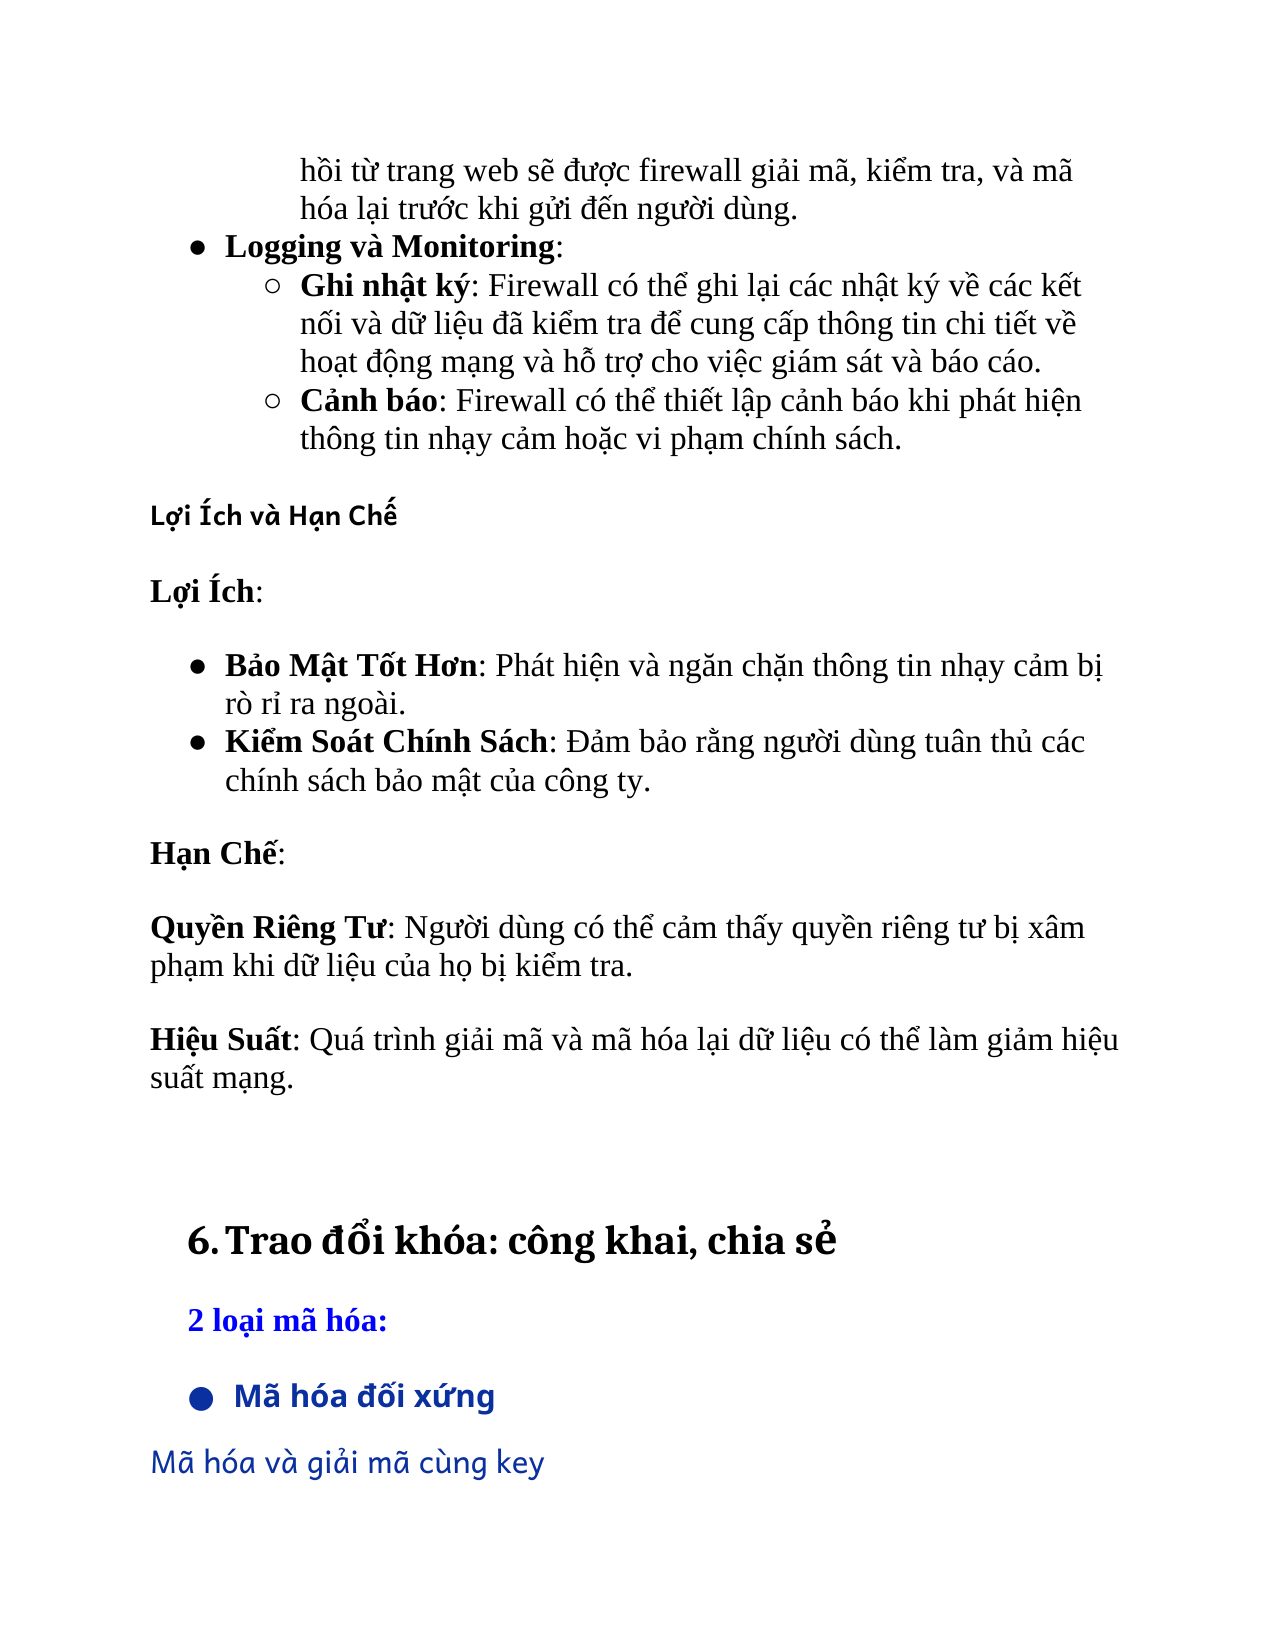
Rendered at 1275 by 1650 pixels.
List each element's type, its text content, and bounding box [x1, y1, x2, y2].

text Quyền Riêng Tư: Người dùng có thể cảm thấy quyền riêng tư bị xâm phạm khi dữ liệu của họ bị kiểm tra. [150, 907, 1125, 984]
subtitle 2 loại mã hóa: [187, 1301, 1125, 1339]
subtitle Lợi Ích và Hạn Chế [150, 492, 1125, 536]
text Mã hóa và giải mã cùng key [150, 1436, 1125, 1486]
list Logging và Monitoring: [187, 227, 1125, 265]
text Lợi Ích: [150, 571, 1125, 609]
list Kiểm Soát Chính Sách: Đảm bảo rằng người dùng tuân thủ các chính sách bảo mật của công ty. [187, 722, 1125, 798]
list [262, 150, 1125, 227]
subtitle Trao đổi khóa: công khai, chia sẻ [187, 1217, 1125, 1265]
list Ghi nhật ký: Firewall có thể ghi lại các nhật ký về các kết nối và dữ liệu đã kiểm tra để cung cấp thông tin chi tiết về hoạt động mạng và hỗ trợ cho việc giám sát và báo cáo. [262, 265, 1125, 380]
list Bảo Mật Tốt Hơn: Phát hiện và ngăn chặn thông tin nhạy cảm bị rò rỉ ra ngoài. [187, 645, 1125, 722]
list Cảnh báo: Firewall có thể thiết lập cảnh báo khi phát hiện thông tin nhạy cảm hoặc vi phạm chính sách. [262, 380, 1125, 457]
list Mã hóa đối xứng [187, 1374, 1125, 1417]
text Hiệu Suất: Quá trình giải mã và mã hóa lại dữ liệu có thể làm giảm hiệu suất mạng. [150, 1019, 1125, 1096]
text Hạn Chế: [150, 834, 1125, 872]
